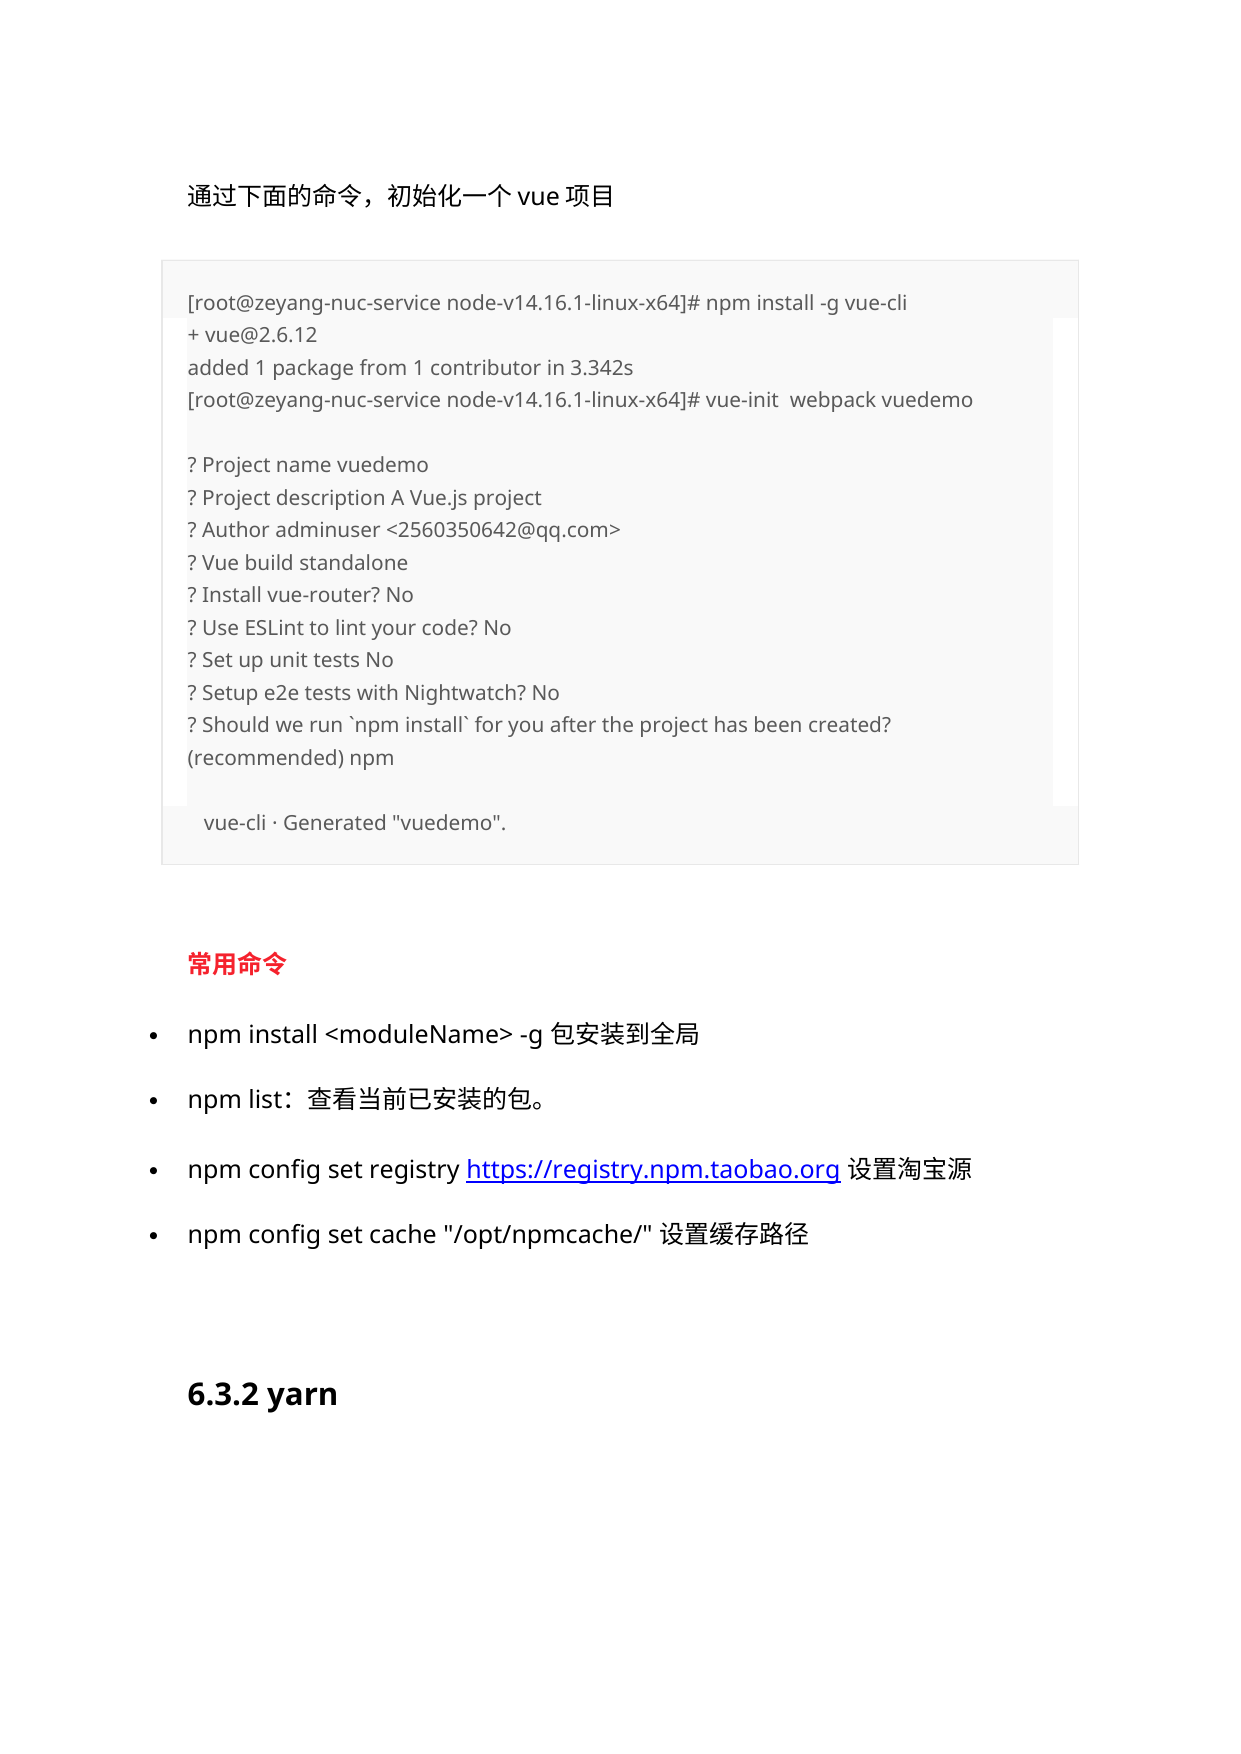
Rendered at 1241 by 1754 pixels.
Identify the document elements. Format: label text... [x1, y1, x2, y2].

text [root@zeyang-nuc-service node-v14.16.1-linux-x64]# npm install -g vue-cli [163, 261, 1078, 318]
list npm list：查看当前已安装的包。 [150, 1065, 1053, 1130]
text ? Author adminuser <2560350642@qq.com> [187, 513, 1053, 546]
list npm install <moduleName> -g 包安装到全局 [150, 1000, 1053, 1065]
list npm config set cache "/opt/npmcache/" 设置缓存路径 [150, 1200, 1053, 1265]
text ? Use ESLint to lint your code? No [187, 611, 1053, 643]
text added 1 package from 1 contributor in 3.342s [187, 351, 1053, 383]
text [root@zeyang-nuc-service node-v14.16.1-linux-x64]# vue-init webpack vuedemo [187, 383, 1053, 416]
text vue-cli · Generated "vuedemo". [163, 779, 1078, 864]
text + vue@2.6.12 [187, 318, 1053, 351]
text 通过下面的命令，初始化一个vue项目 [187, 162, 1053, 227]
text ? Project name vuedemo [187, 448, 1053, 481]
text 常用命令 [187, 930, 1053, 995]
text ? Setup e2e tests with Nightwatch? No [187, 676, 1053, 708]
text ? Should we run `npm install` for you after the project has been created? (recommended) npm [187, 708, 1053, 773]
text ? Vue build standalone [187, 546, 1053, 578]
text ? Project description A Vue.js project [187, 481, 1053, 513]
text 6.3.2 yarn [187, 1360, 1053, 1425]
list npm config set registry https://registry.npm.taobao.org 设置淘宝源 [150, 1135, 1053, 1200]
text ? Set up unit tests No [187, 643, 1053, 676]
text ? Install vue-router? No [187, 578, 1053, 611]
